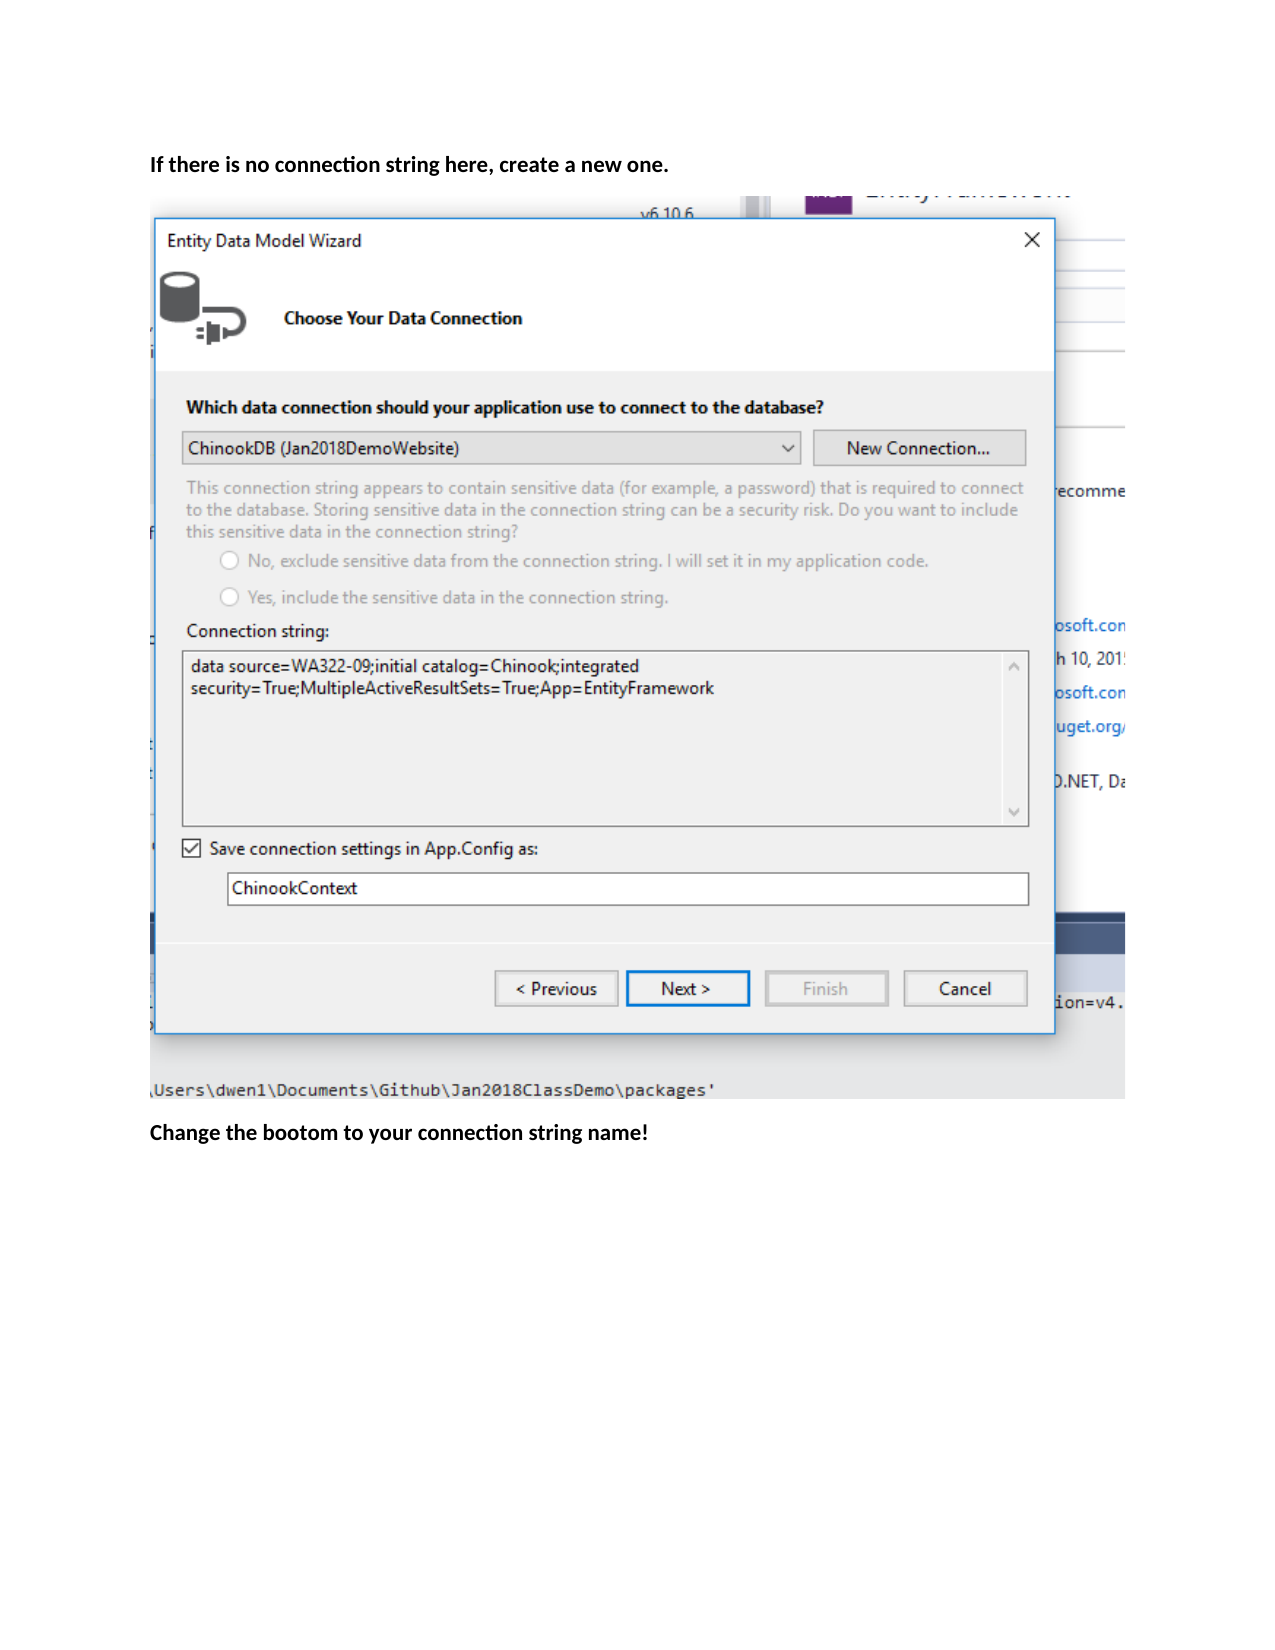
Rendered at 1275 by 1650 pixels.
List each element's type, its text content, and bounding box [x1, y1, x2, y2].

text Change the bootom to your connection string name! [150, 1118, 1125, 1146]
text If there is no connection string here, create a new one. [150, 150, 1125, 178]
picture [150, 196, 1125, 1099]
